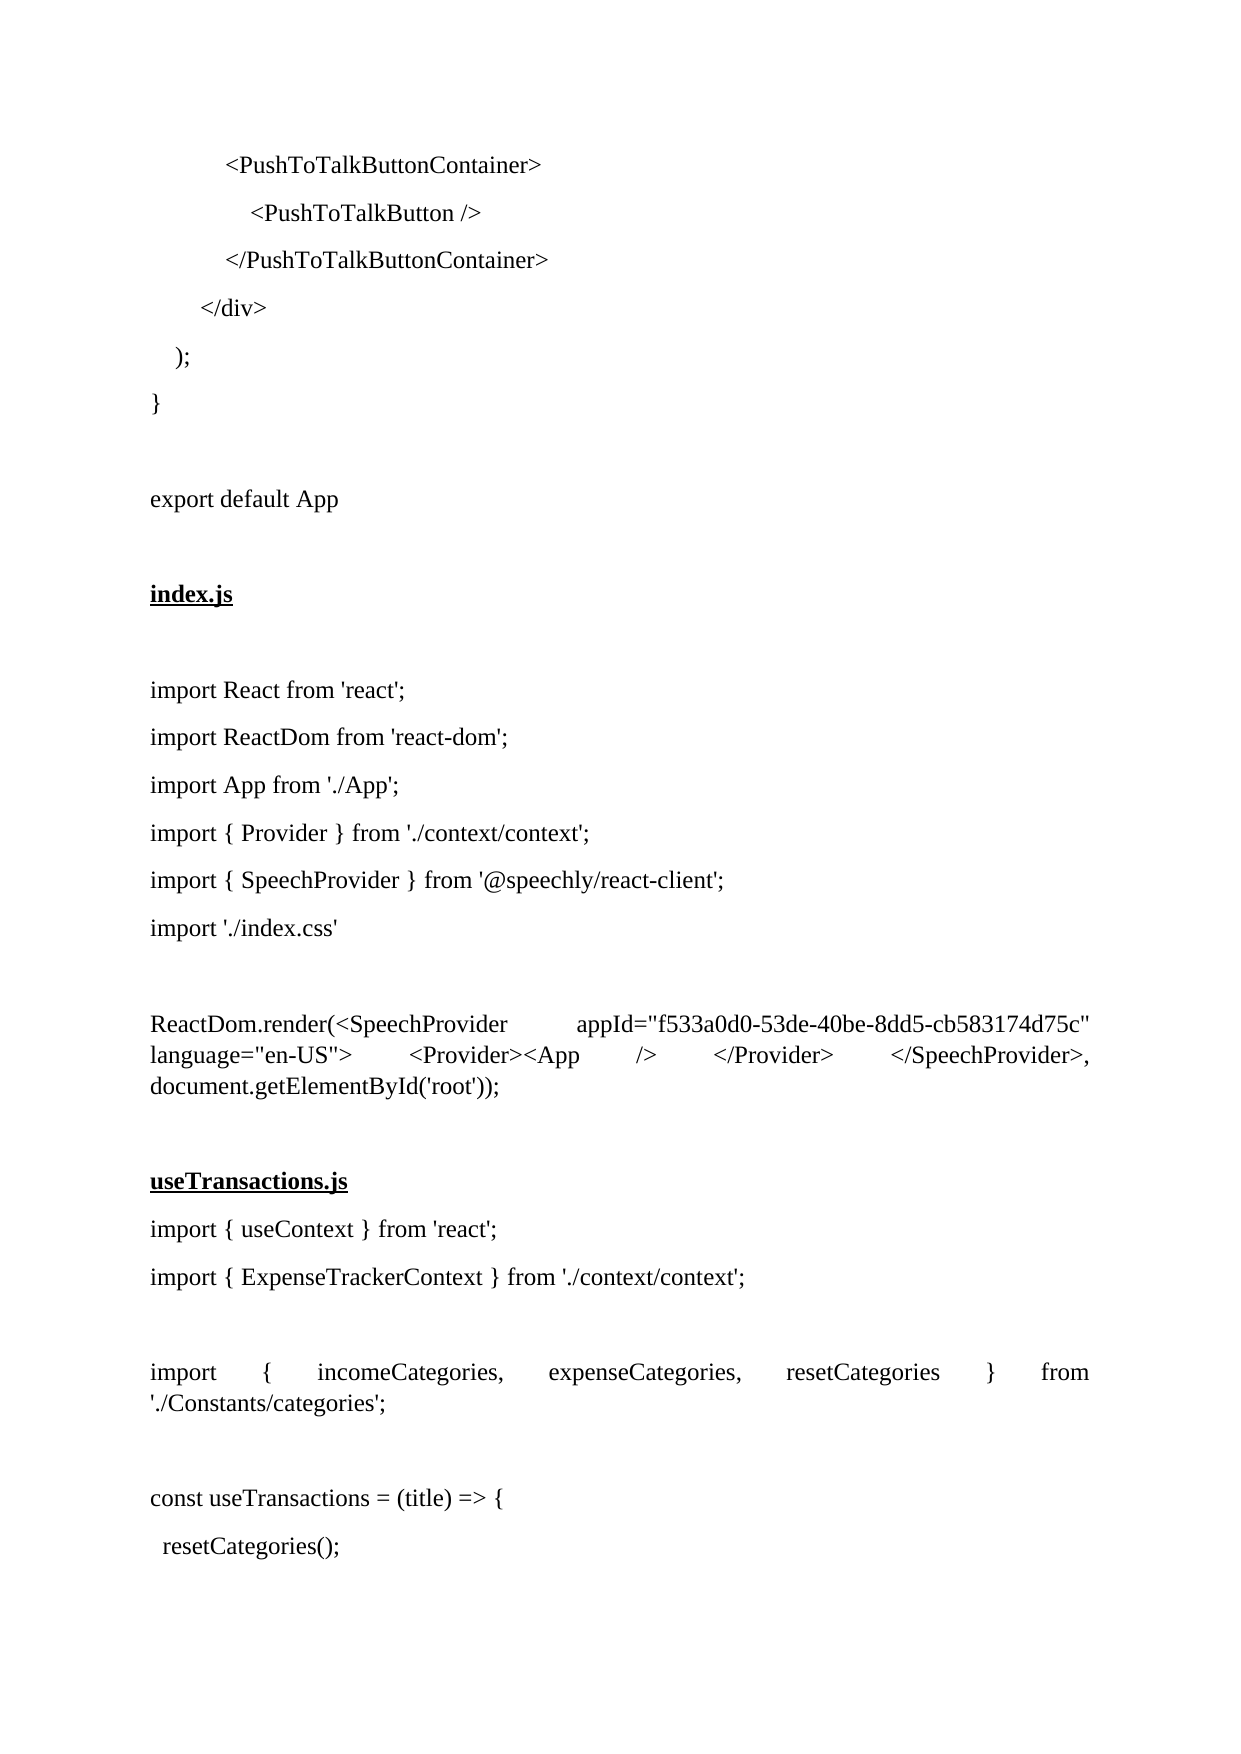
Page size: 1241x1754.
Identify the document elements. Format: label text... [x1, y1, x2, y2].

text import { incomeCategories, expenseCategories, resetCategories } from './Constants/categories'; [150, 1357, 1090, 1417]
text import App from './App'; [150, 770, 1090, 799]
text import './index.css' [150, 913, 1090, 942]
text ReactDom.render(<SpeechProvider appId="f533a0d0-53de-40be-8dd5-cb583174d75c" language="en-US"> <Provider><App /> </Provider> </SpeechProvider>, document.getElementById('root')); [150, 1009, 1090, 1099]
text import { useContext } from 'react'; [150, 1214, 1090, 1243]
text <PushToTalkButton /> [150, 198, 1090, 226]
text import { ExpenseTrackerContext } from './context/context'; [150, 1262, 1090, 1290]
text import { SpeechProvider } from '@speechly/react-client'; [150, 866, 1090, 894]
text ); [150, 341, 1090, 369]
text } [150, 388, 1090, 417]
text </div> [150, 293, 1090, 322]
text index.js [150, 579, 1090, 608]
text </PushToTalkButtonContainer> [150, 245, 1090, 274]
text <PushToTalkButtonContainer> [150, 150, 1090, 179]
text import React from 'react'; [150, 675, 1090, 703]
text useTransactions.js [150, 1166, 1090, 1195]
text const useTransactions = (title) => { [150, 1483, 1090, 1512]
text import ReactDom from 'react-dom'; [150, 722, 1090, 751]
text export default App [150, 484, 1090, 513]
text resetCategories(); [150, 1531, 1090, 1560]
text import { Provider } from './context/context'; [150, 818, 1090, 847]
